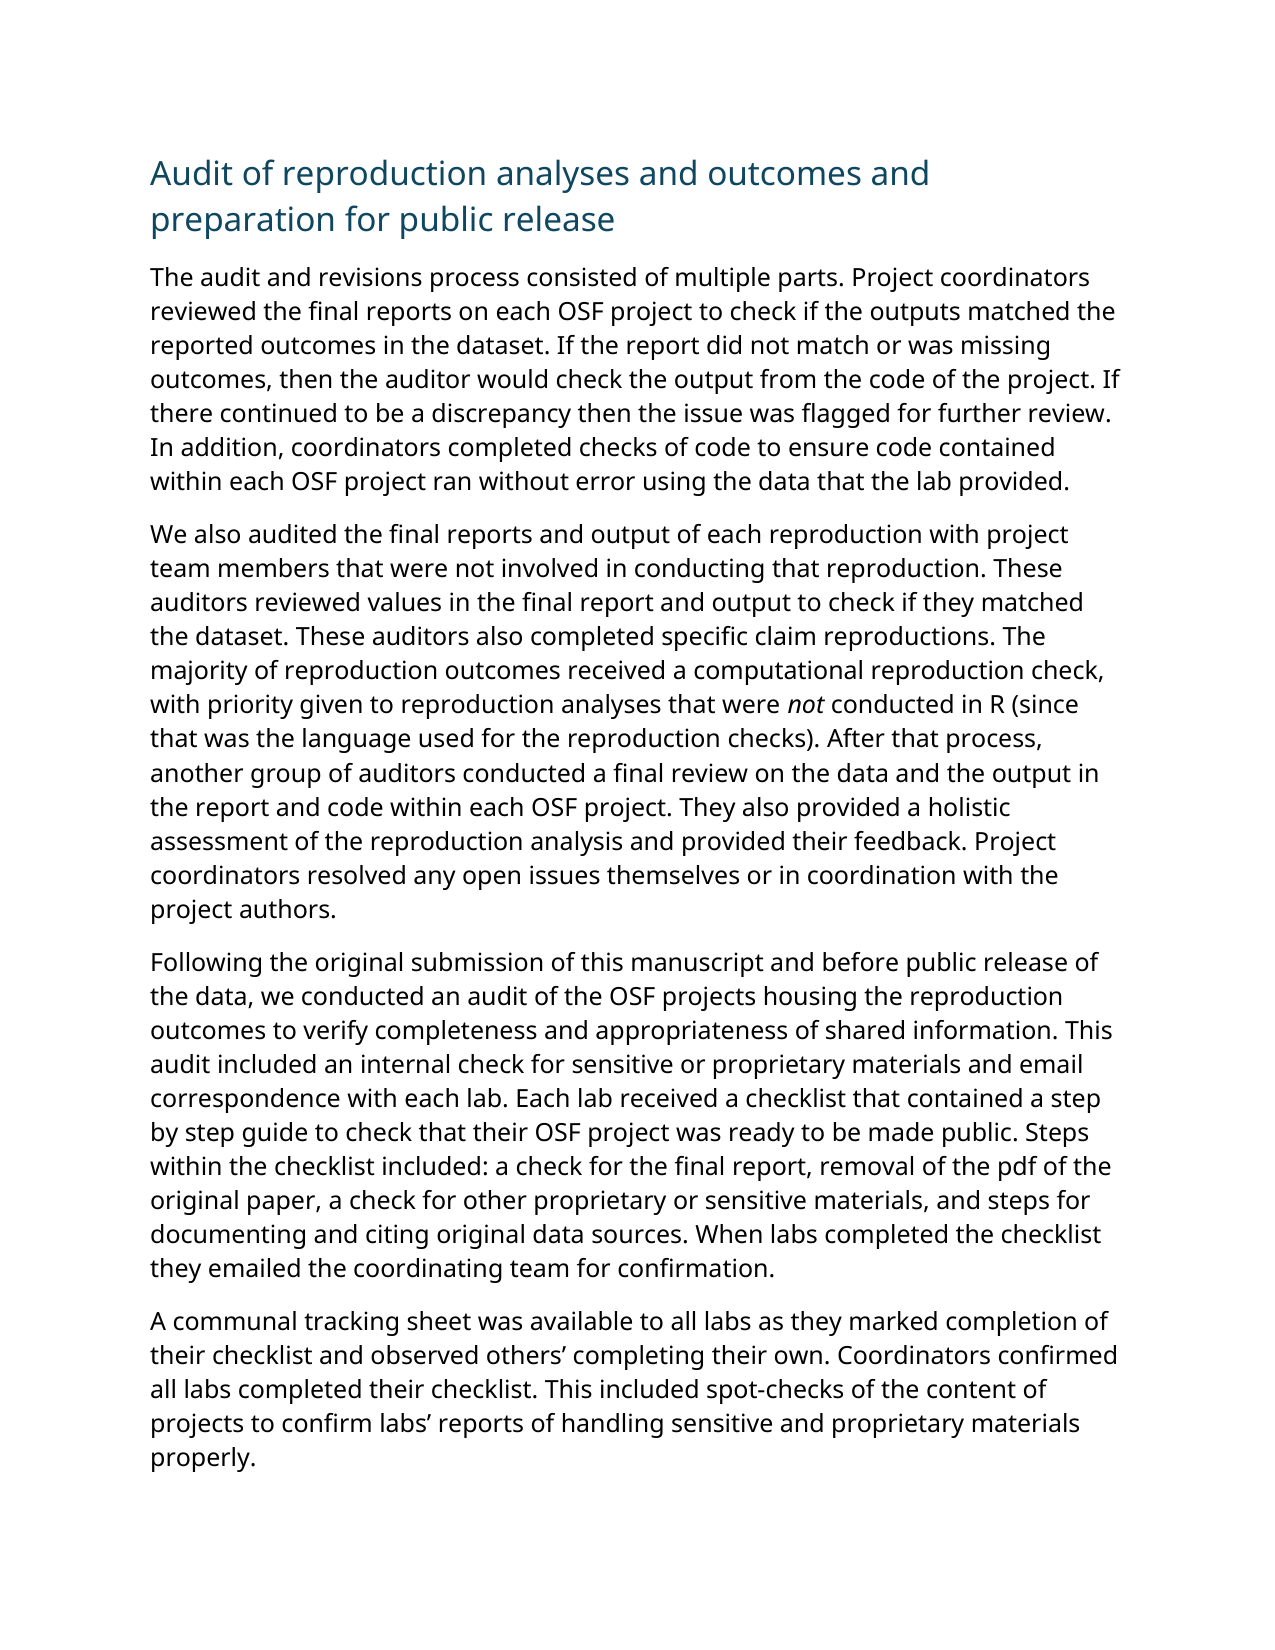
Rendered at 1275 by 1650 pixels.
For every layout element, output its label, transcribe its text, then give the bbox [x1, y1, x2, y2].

text We also audited the final reports and output of each reproduction with project team members that were not involved in conducting that reproduction. These auditors reviewed values in the final report and output to check if they matched the dataset. These auditors also completed specific claim reproductions. The majority of reproduction outcomes received a computational reproduction check, with priority given to reproduction analyses that were not conducted in R (since that was the language used for the reproduction checks). After that process, another group of auditors conducted a final review on the data and the output in the report and code within each OSF project. They also provided a holistic assessment of the reproduction analysis and provided their feedback. Project coordinators resolved any open issues themselves or in coordination with the project authors. [150, 517, 1125, 926]
text A communal tracking sheet was available to all labs as they marked completion of their checklist and observed others’ completing their own. Coordinators confirmed all labs completed their checklist. This included spot-checks of the content of projects to confirm labs’ reports of handling sensitive and proprietary materials properly. [150, 1304, 1125, 1474]
text The audit and revisions process consisted of multiple parts. Project coordinators reviewed the final reports on each OSF project to check if the outputs matched the reported outcomes in the dataset. If the report did not match or was missing outcomes, then the auditor would check the output from the code of the project. If there continued to be a discrepancy then the issue was flagged for further review. In addition, coordinators completed checks of code to ensure code contained within each OSF project ran without error using the data that the lab provided. [150, 259, 1125, 498]
text Following the original submission of this manuscript and before public release of the data, we conducted an audit of the OSF projects housing the reproduction outcomes to verify completeness and appropriateness of shared information. This audit included an internal check for sensitive or proprietary materials and email correspondence with each lab. Each lab received a checklist that contained a step by step guide to check that their OSF project was ready to be made public. Steps within the checklist included: a check for the final report, removal of the pdf of the original paper, a check for other proprietary or sensitive materials, and steps for documenting and citing original data sources. When labs completed the checklist they emailed the coordinating team for confirmation. [150, 944, 1125, 1285]
subtitle Audit of reproduction analyses and outcomes and preparation for public release [150, 150, 1125, 241]
